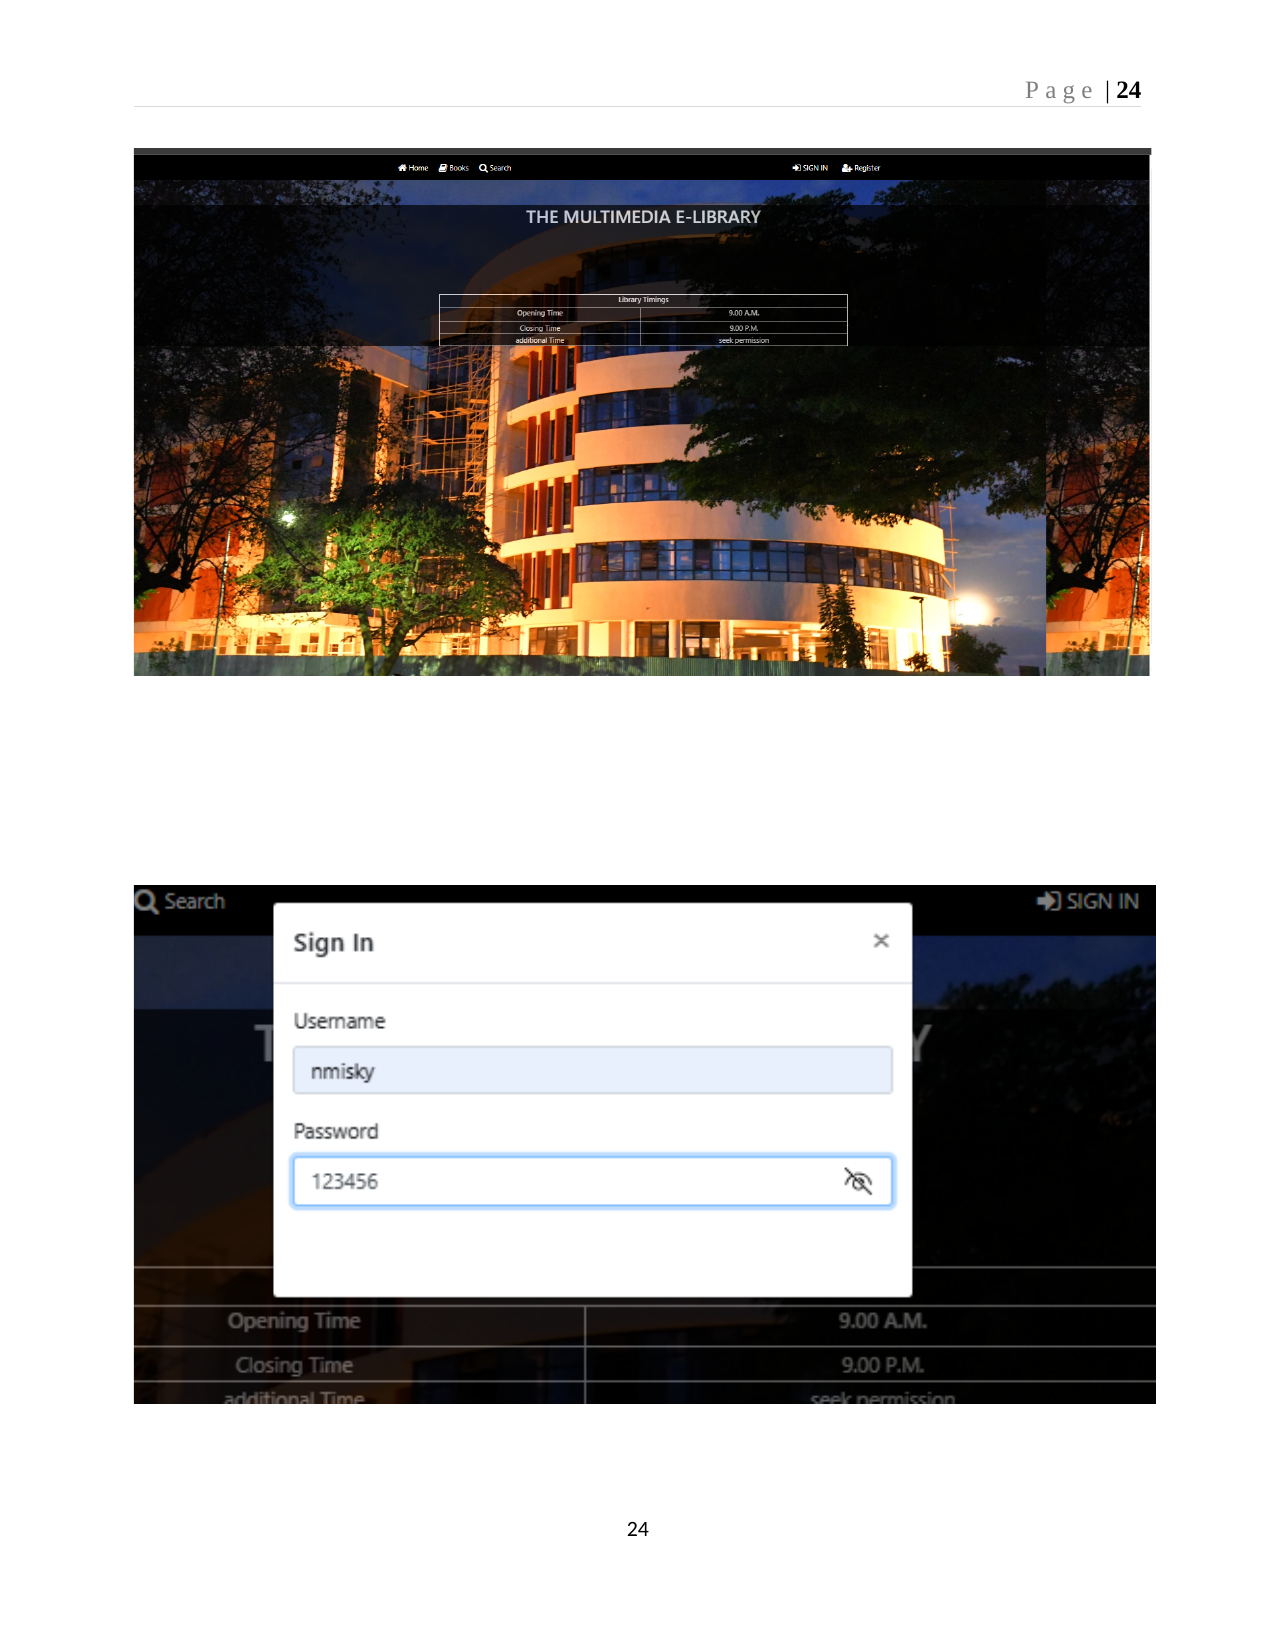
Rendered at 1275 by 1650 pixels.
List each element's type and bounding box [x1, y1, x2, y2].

picture [133, 148, 1152, 676]
picture [133, 885, 1156, 1404]
